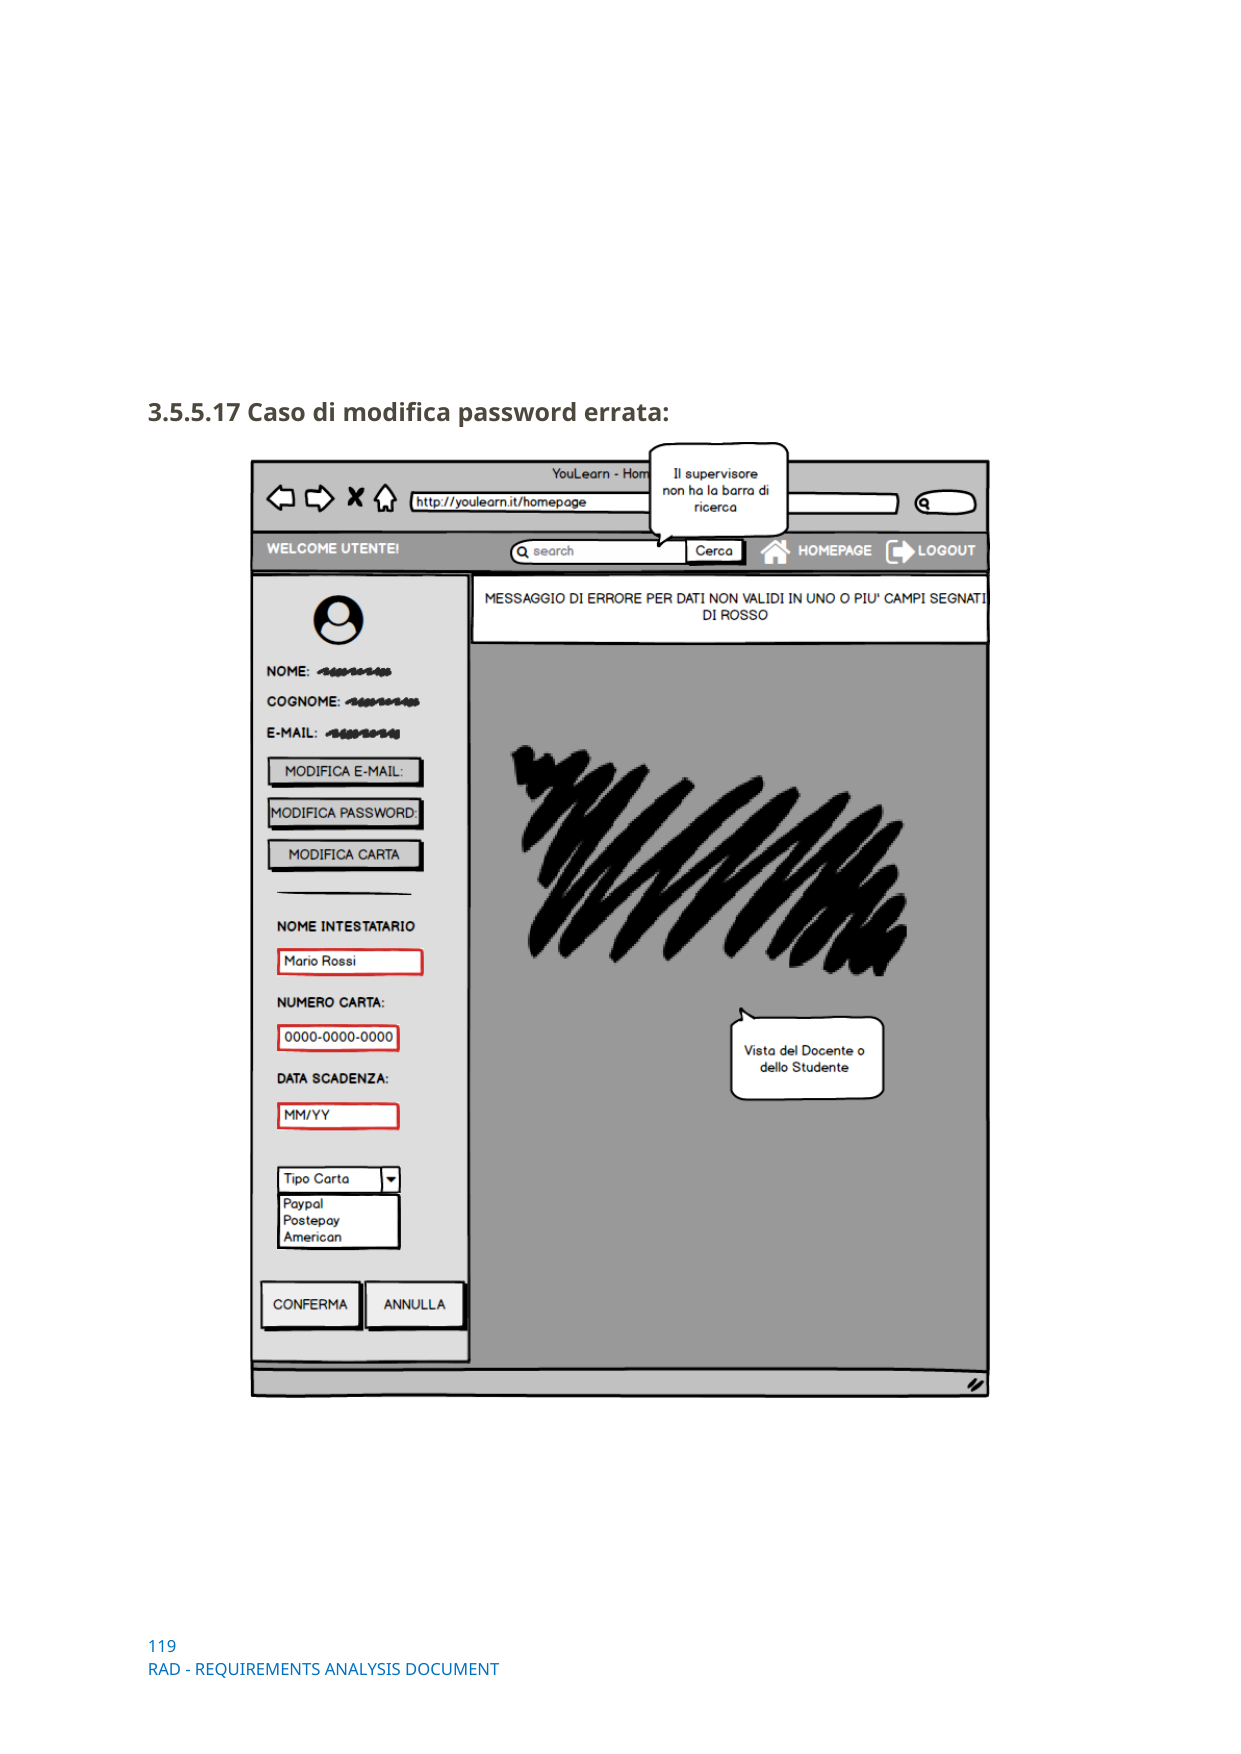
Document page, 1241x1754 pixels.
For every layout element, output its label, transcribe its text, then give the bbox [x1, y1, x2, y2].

subtitle 3.5.5.17 Caso di modifica password errata: [148, 395, 1092, 429]
picture [250, 441, 990, 1398]
